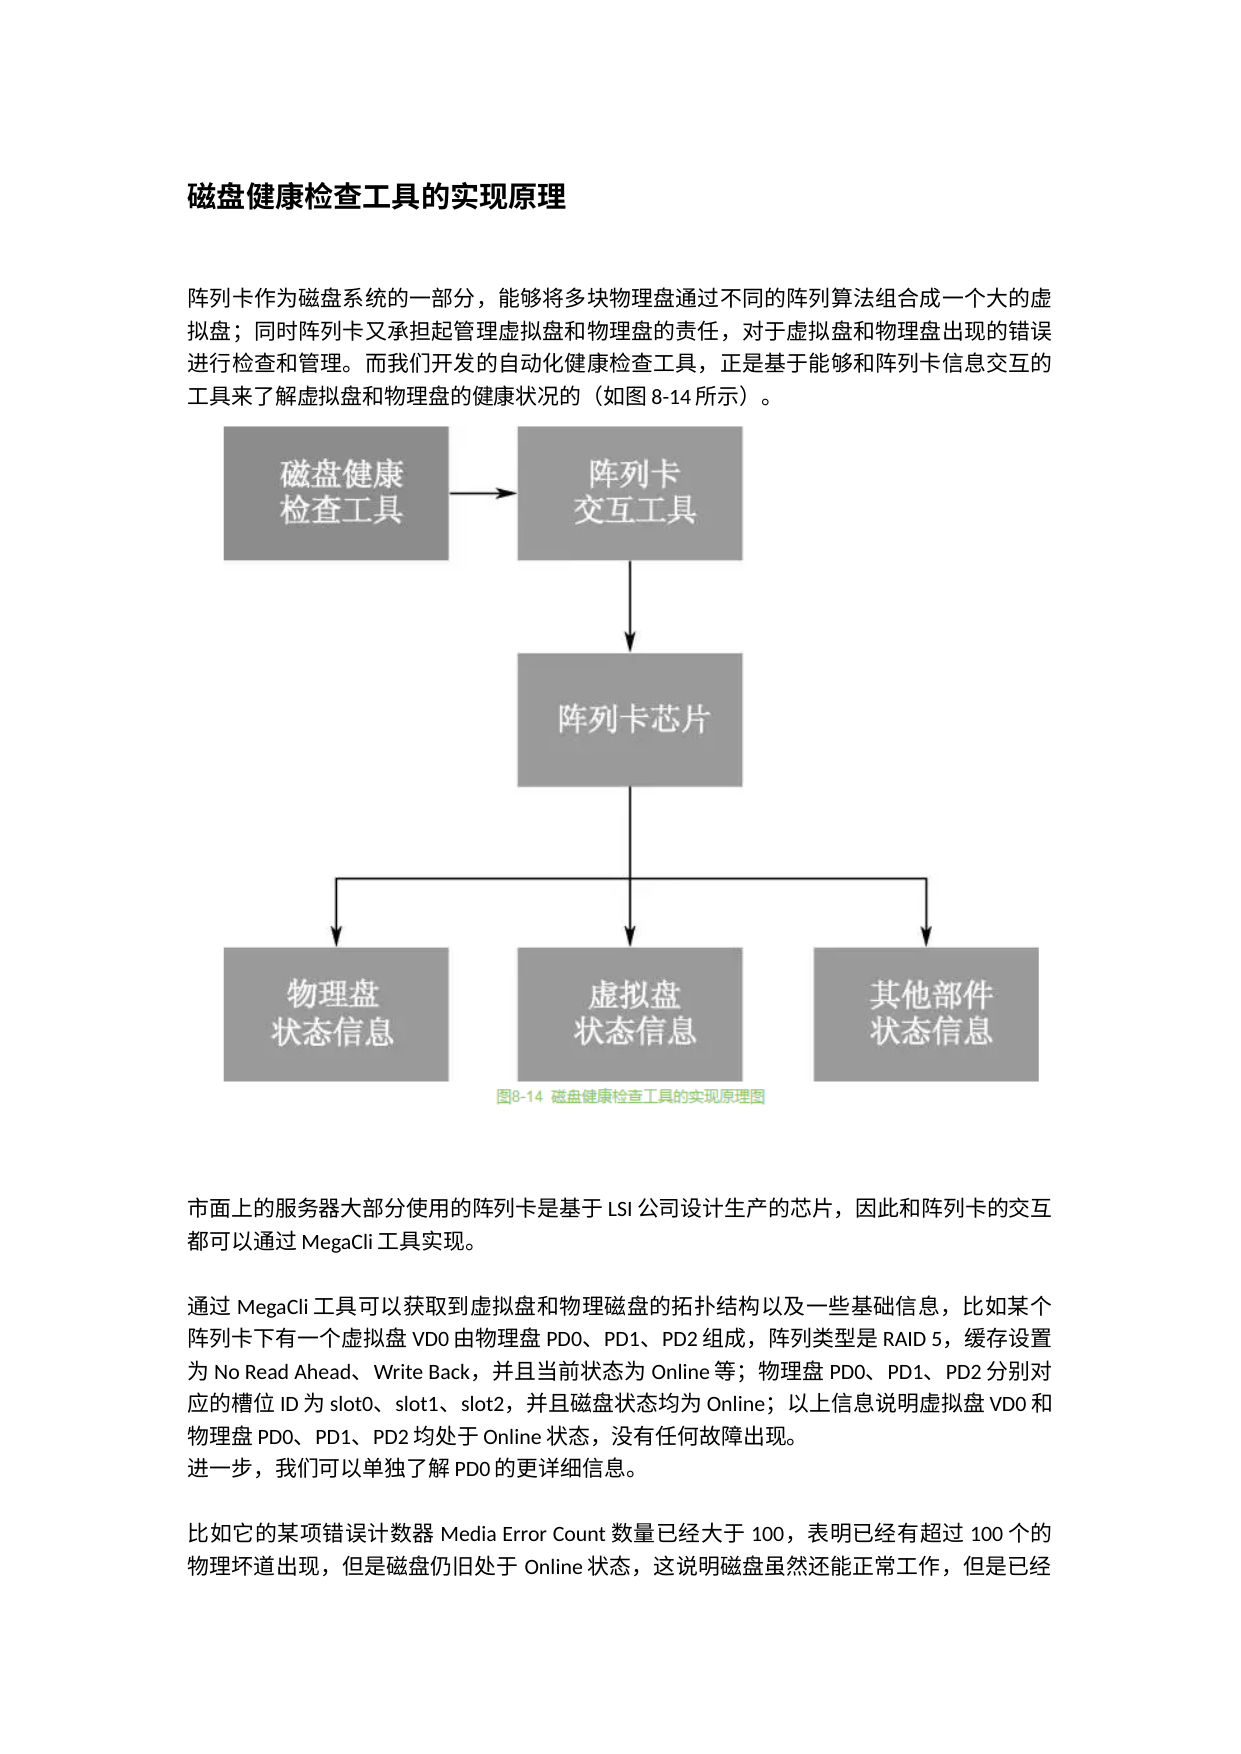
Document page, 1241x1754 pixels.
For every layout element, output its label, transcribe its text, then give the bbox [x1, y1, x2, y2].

text 进一步，我们可以单独了解PD0的更详细信息。 [187, 1451, 1053, 1483]
text 阵列卡作为磁盘系统的一部分，能够将多块物理盘通过不同的阵列算法组合成一个大的虚拟盘；同时阵列卡又承担起管理虚拟盘和物理盘的责任，对于虚拟盘和物理盘出现的错误进行检查和管理。而我们开发的自动化健康检查工具，正是基于能够和阵列卡信息交互的工具来了解虚拟盘和物理盘的健康状况的（如图8-14所示）。 [187, 281, 1053, 410]
picture [187, 410, 1053, 1125]
text 通过MegaCli工具可以获取到虚拟盘和物理磁盘的拓扑结构以及一些基础信息，比如某个阵列卡下有一个虚拟盘VD0由物理盘PD0、PD1、PD2组成，阵列类型是RAID 5，缓存设置为No Read Ahead、Write Back，并且当前状态为Online等；物理盘PD0、PD1、PD2分别对应的槽位ID为slot0、slot1、slot2，并且磁盘状态均为Online；以上信息说明虚拟盘VD0和物理盘PD0、PD1、PD2均处于Online状态，没有任何故障出现。 [187, 1288, 1053, 1451]
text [187, 1516, 1053, 1581]
subtitle 磁盘健康检查工具的实现原理 [187, 162, 1053, 227]
text 市面上的服务器大部分使用的阵列卡是基于LSI公司设计生产的芯片，因此和阵列卡的交互都可以通过MegaCli工具实现。 [187, 1191, 1053, 1256]
